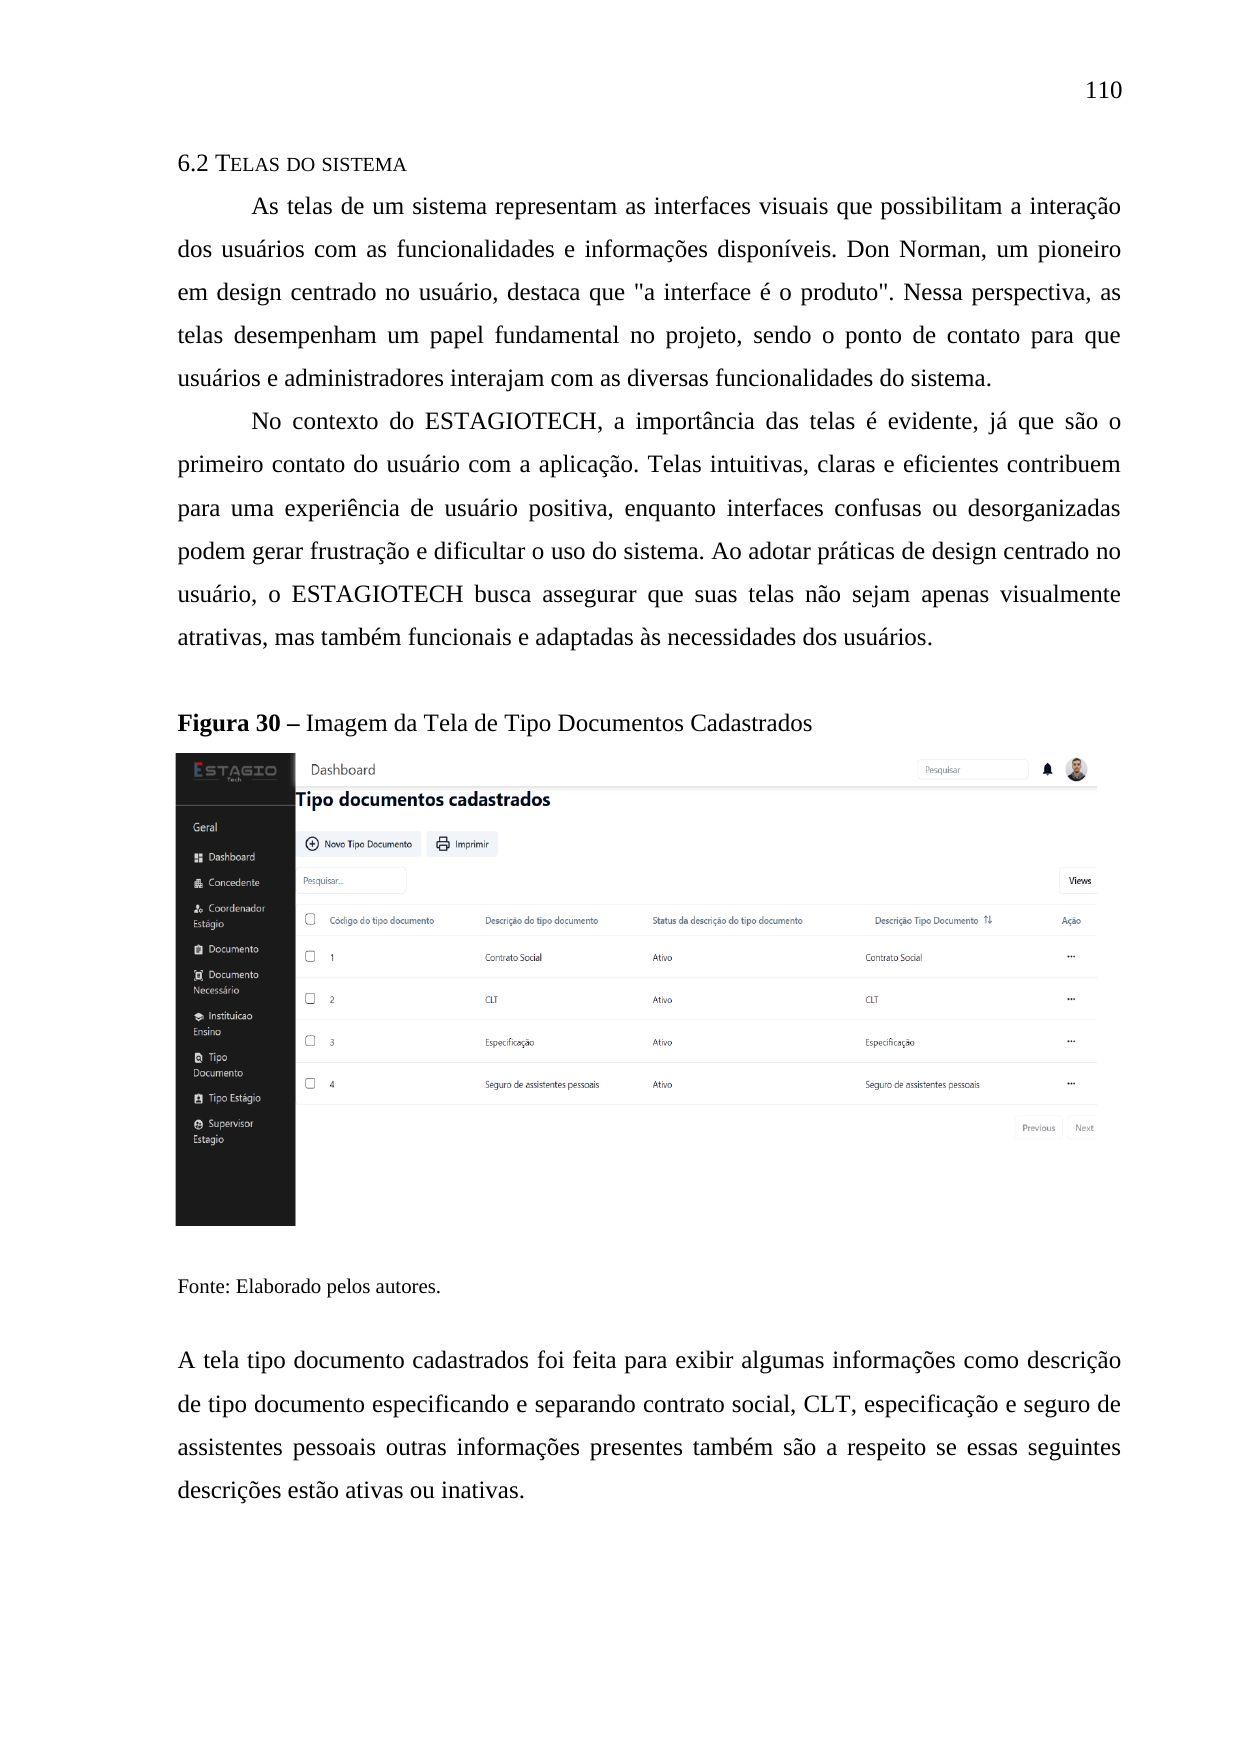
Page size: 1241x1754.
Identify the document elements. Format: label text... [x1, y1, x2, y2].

text A tela tipo documento cadastrados foi feita para exibir algumas informações como descrição de tipo documento especificando e separando contrato social, CLT, especificação e seguro de assistentes pessoais outras informações presentes também são a respeito se essas seguintes descrições estão ativas ou inativas. [177, 1346, 1122, 1504]
text No contexto do ESTAGIOTECH, a importância das telas é evidente, já que são o primeiro contato do usuário com a aplicação. Telas intuitivas, claras e eficientes contribuem para uma experiência de usuário positiva, enquanto interfaces confusas ou desorganizadas podem gerar frustração e dificultar o uso do sistema. Ao adotar práticas de design centrado no usuário, o ESTAGIOTECH busca assegurar que suas telas não sejam apenas visualmente atrativas, mas também funcionais e adaptadas às necessidades dos usuários. [177, 406, 1122, 651]
text Figura 30 – Imagem da Tela de Tipo Documentos Cadastrados [177, 708, 1122, 737]
subtitle 6.2 Telas do sistema [177, 148, 1122, 176]
text Fonte: Elaborado pelos autores. [177, 1273, 1122, 1298]
text As telas de um sistema representam as interfaces visuais que possibilitam a interação dos usuários com as funcionalidades e informações disponíveis. Don Norman, um pioneiro em design centrado no usuário, destaca que "a interface é o produto". Nessa perspectiva, as telas desempenham um papel fundamental no projeto, sendo o ponto de contato para que usuários e administradores interajam com as diversas funcionalidades do sistema. [177, 191, 1122, 392]
picture [175, 753, 1098, 1226]
